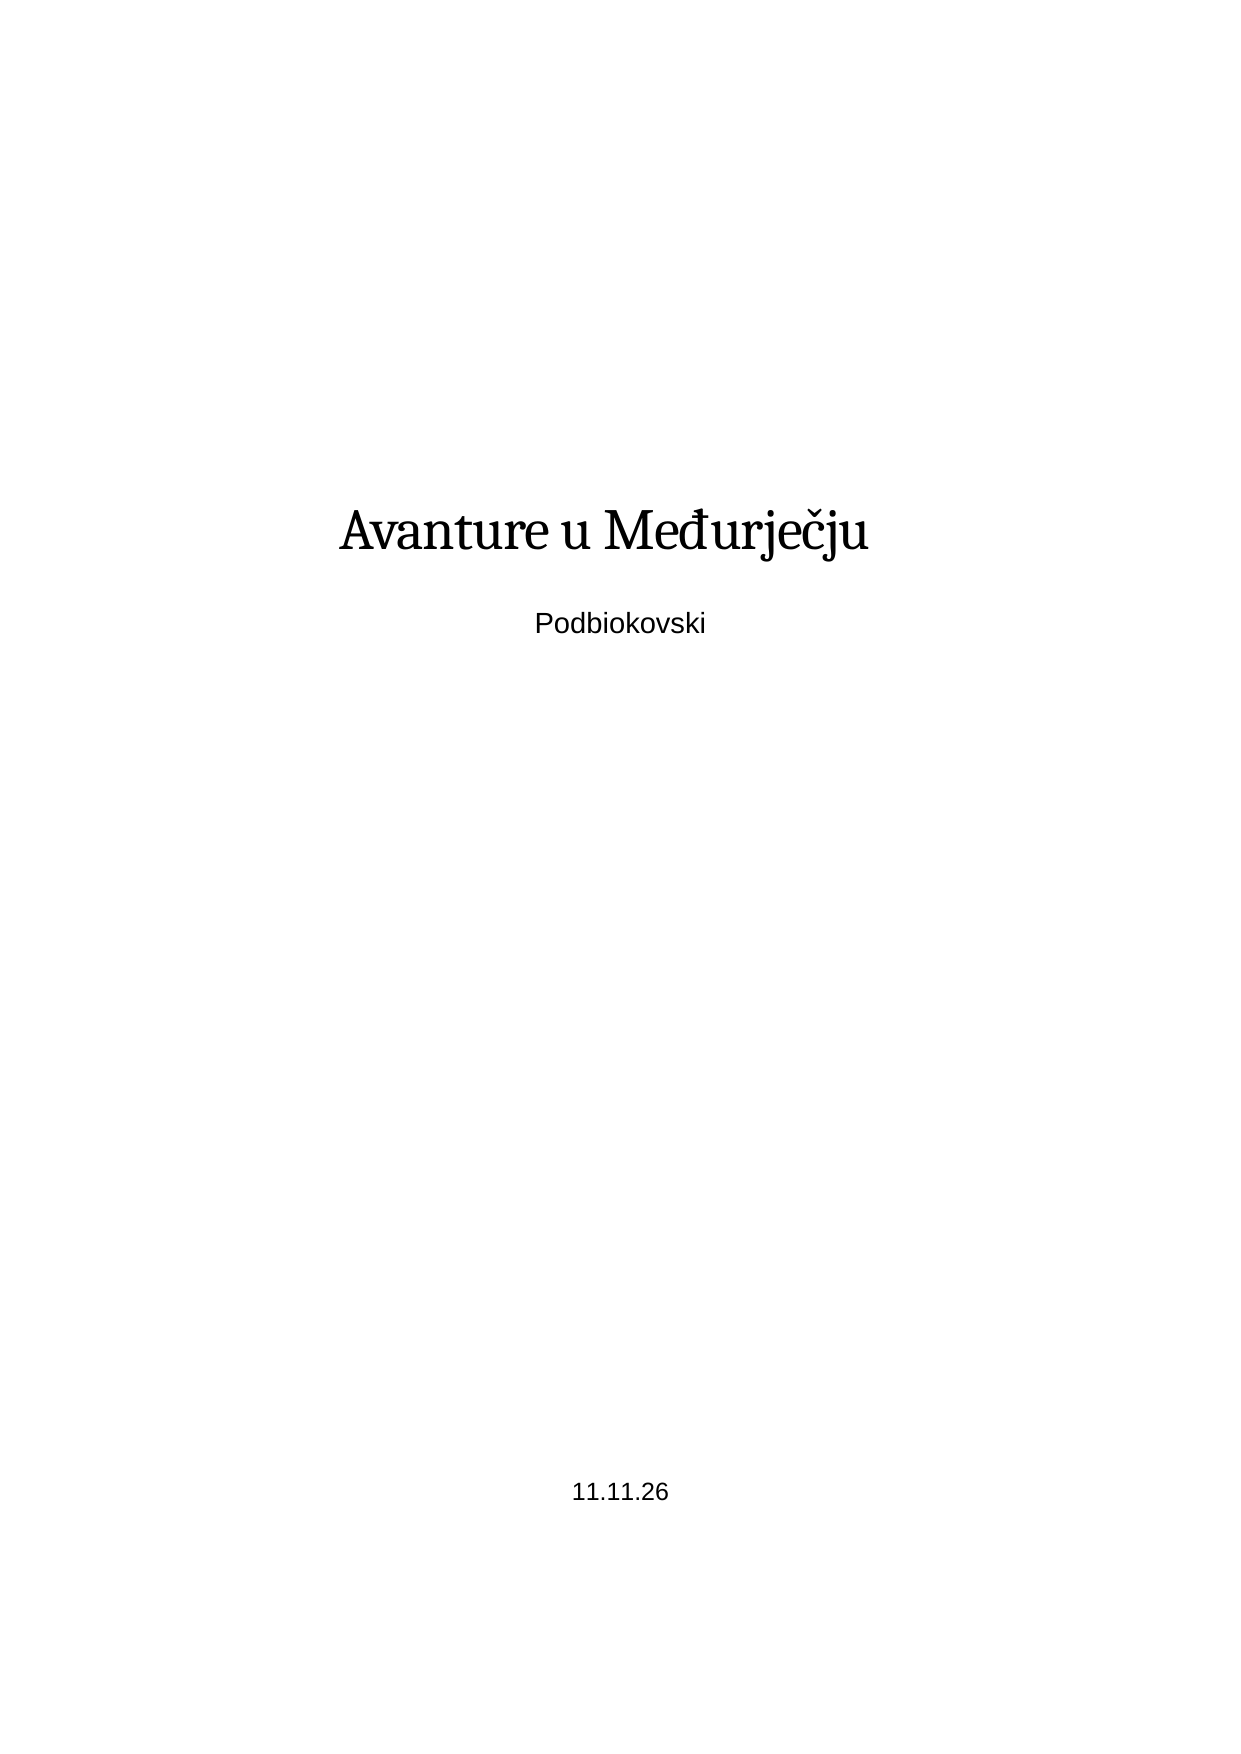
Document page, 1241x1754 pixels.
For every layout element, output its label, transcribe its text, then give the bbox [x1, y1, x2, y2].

text 02.02.2022. [103, 1477, 1107, 1505]
title Avanture u Međurječju [103, 497, 1107, 564]
text Podbiokovski [103, 606, 1107, 639]
